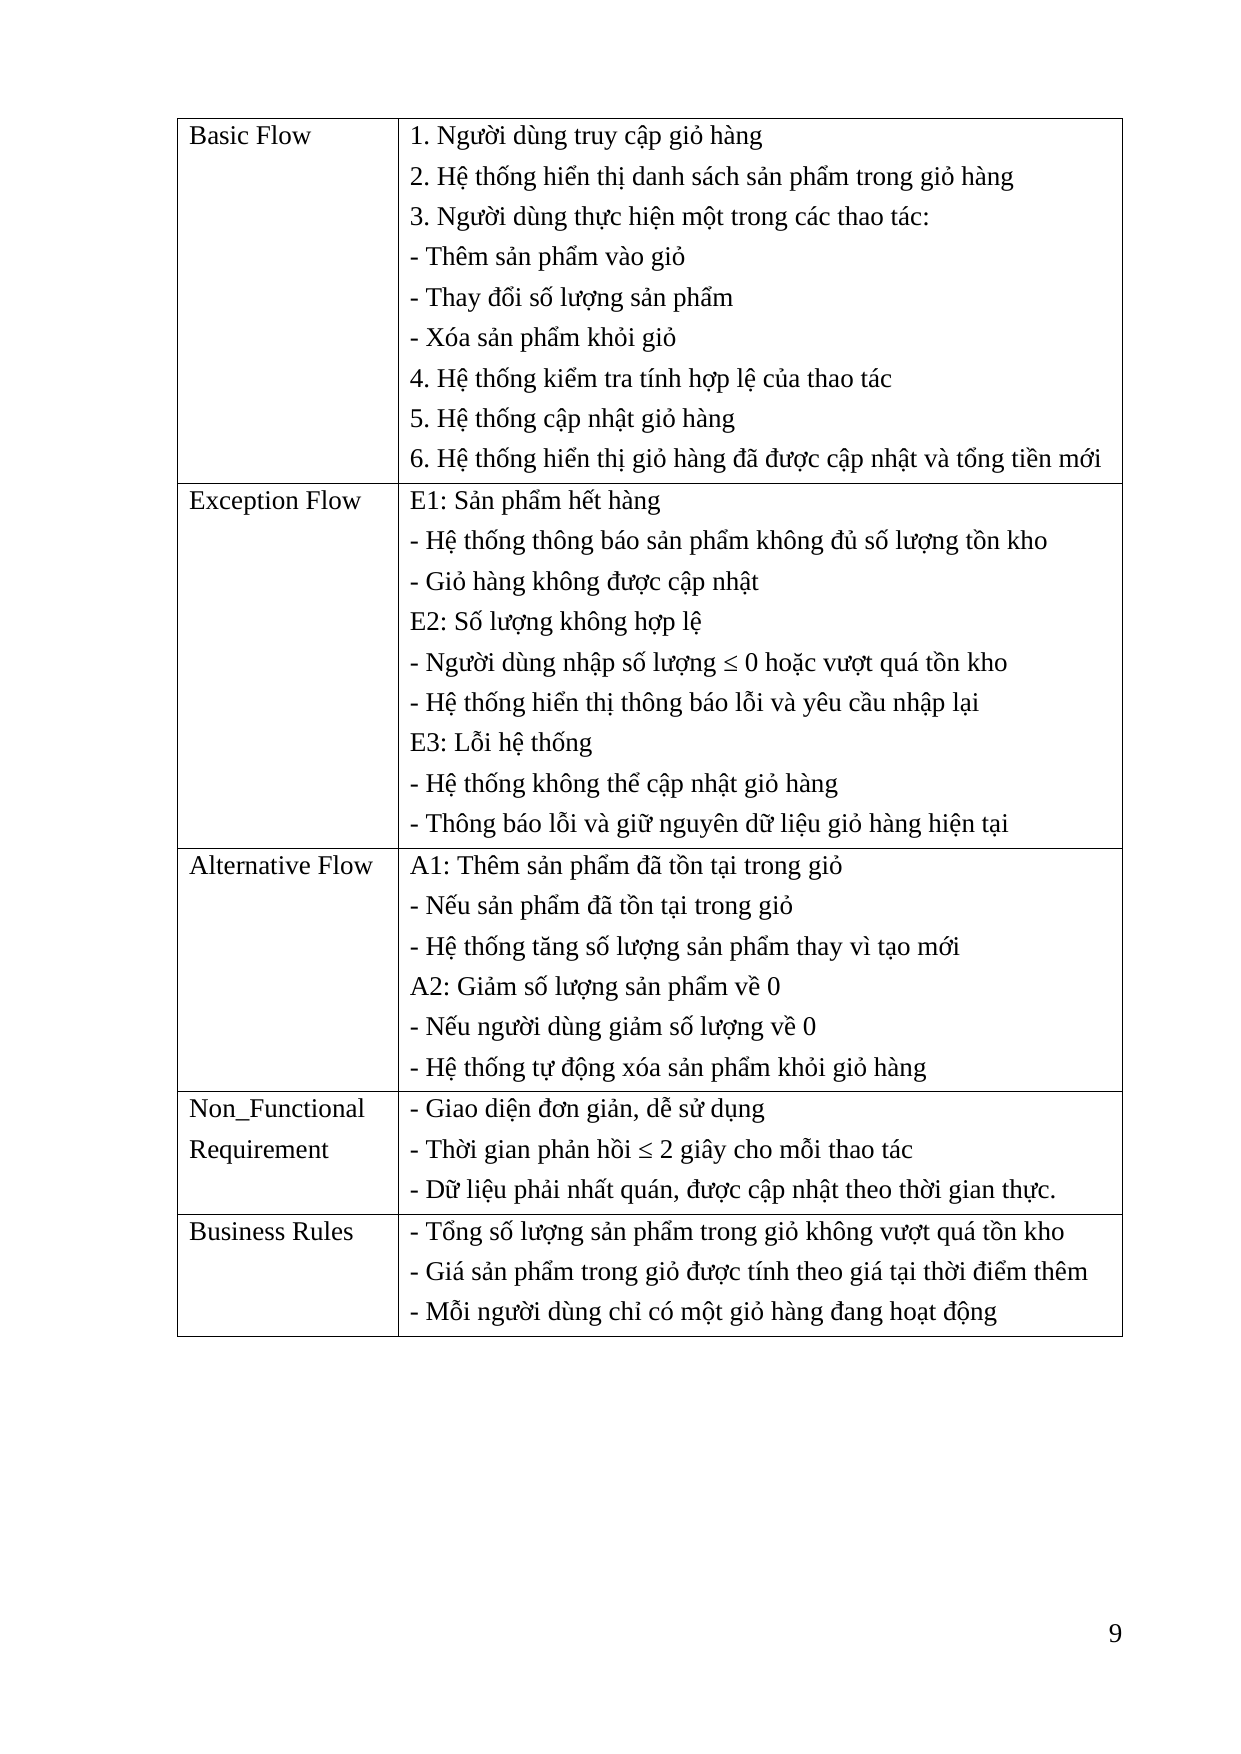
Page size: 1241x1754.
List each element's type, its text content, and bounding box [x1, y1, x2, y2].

table_cell - Giao diện đơn giản, dễ sử dụng - Thời gian phản hồi ≤ 2 giây cho mỗi thao tác - Dữ liệu phải nhất quán, được cập nhật theo thời gian thực. [399, 1092, 1122, 1213]
table_cell 1. Người dùng truy cập giỏ hàng 2. Hệ thống hiển thị danh sách sản phẩm trong giỏ hàng 3. Người dùng thực hiện một trong các thao tác: - Thêm sản phẩm vào giỏ - Thay đổi số lượng sản phẩm - Xóa sản phẩm khỏi giỏ 4. Hệ thống kiểm tra tính hợp lệ của thao tác 5. Hệ thống cập nhật giỏ hàng 6. Hệ thống hiển thị giỏ hàng đã được cập nhật và tổng tiền mới [399, 119, 1122, 483]
table_cell Non_Functional Requirement [178, 1092, 398, 1213]
table_cell Business Rules [178, 1215, 398, 1336]
table_cell - Tổng số lượng sản phẩm trong giỏ không vượt quá tồn kho - Giá sản phẩm trong giỏ được tính theo giá tại thời điểm thêm - Mỗi người dùng chỉ có một giỏ hàng đang hoạt động [399, 1215, 1122, 1336]
table_cell Exception Flow [178, 484, 398, 848]
table_cell A1: Thêm sản phẩm đã tồn tại trong giỏ - Nếu sản phẩm đã tồn tại trong giỏ - Hệ thống tăng số lượng sản phẩm thay vì tạo mới A2: Giảm số lượng sản phẩm về 0 - Nếu người dùng giảm số lượng về 0 - Hệ thống tự động xóa sản phẩm khỏi giỏ hàng [399, 849, 1122, 1091]
table_cell E1: Sản phẩm hết hàng - Hệ thống thông báo sản phẩm không đủ số lượng tồn kho - Giỏ hàng không được cập nhật E2: Số lượng không hợp lệ - Người dùng nhập số lượng ≤ 0 hoặc vượt quá tồn kho - Hệ thống hiển thị thông báo lỗi và yêu cầu nhập lại E3: Lỗi hệ thống - Hệ thống không thể cập nhật giỏ hàng - Thông báo lỗi và giữ nguyên dữ liệu giỏ hàng hiện tại [399, 484, 1122, 848]
table_cell Alternative Flow [178, 849, 398, 1091]
table_cell Basic Flow [178, 119, 398, 483]
